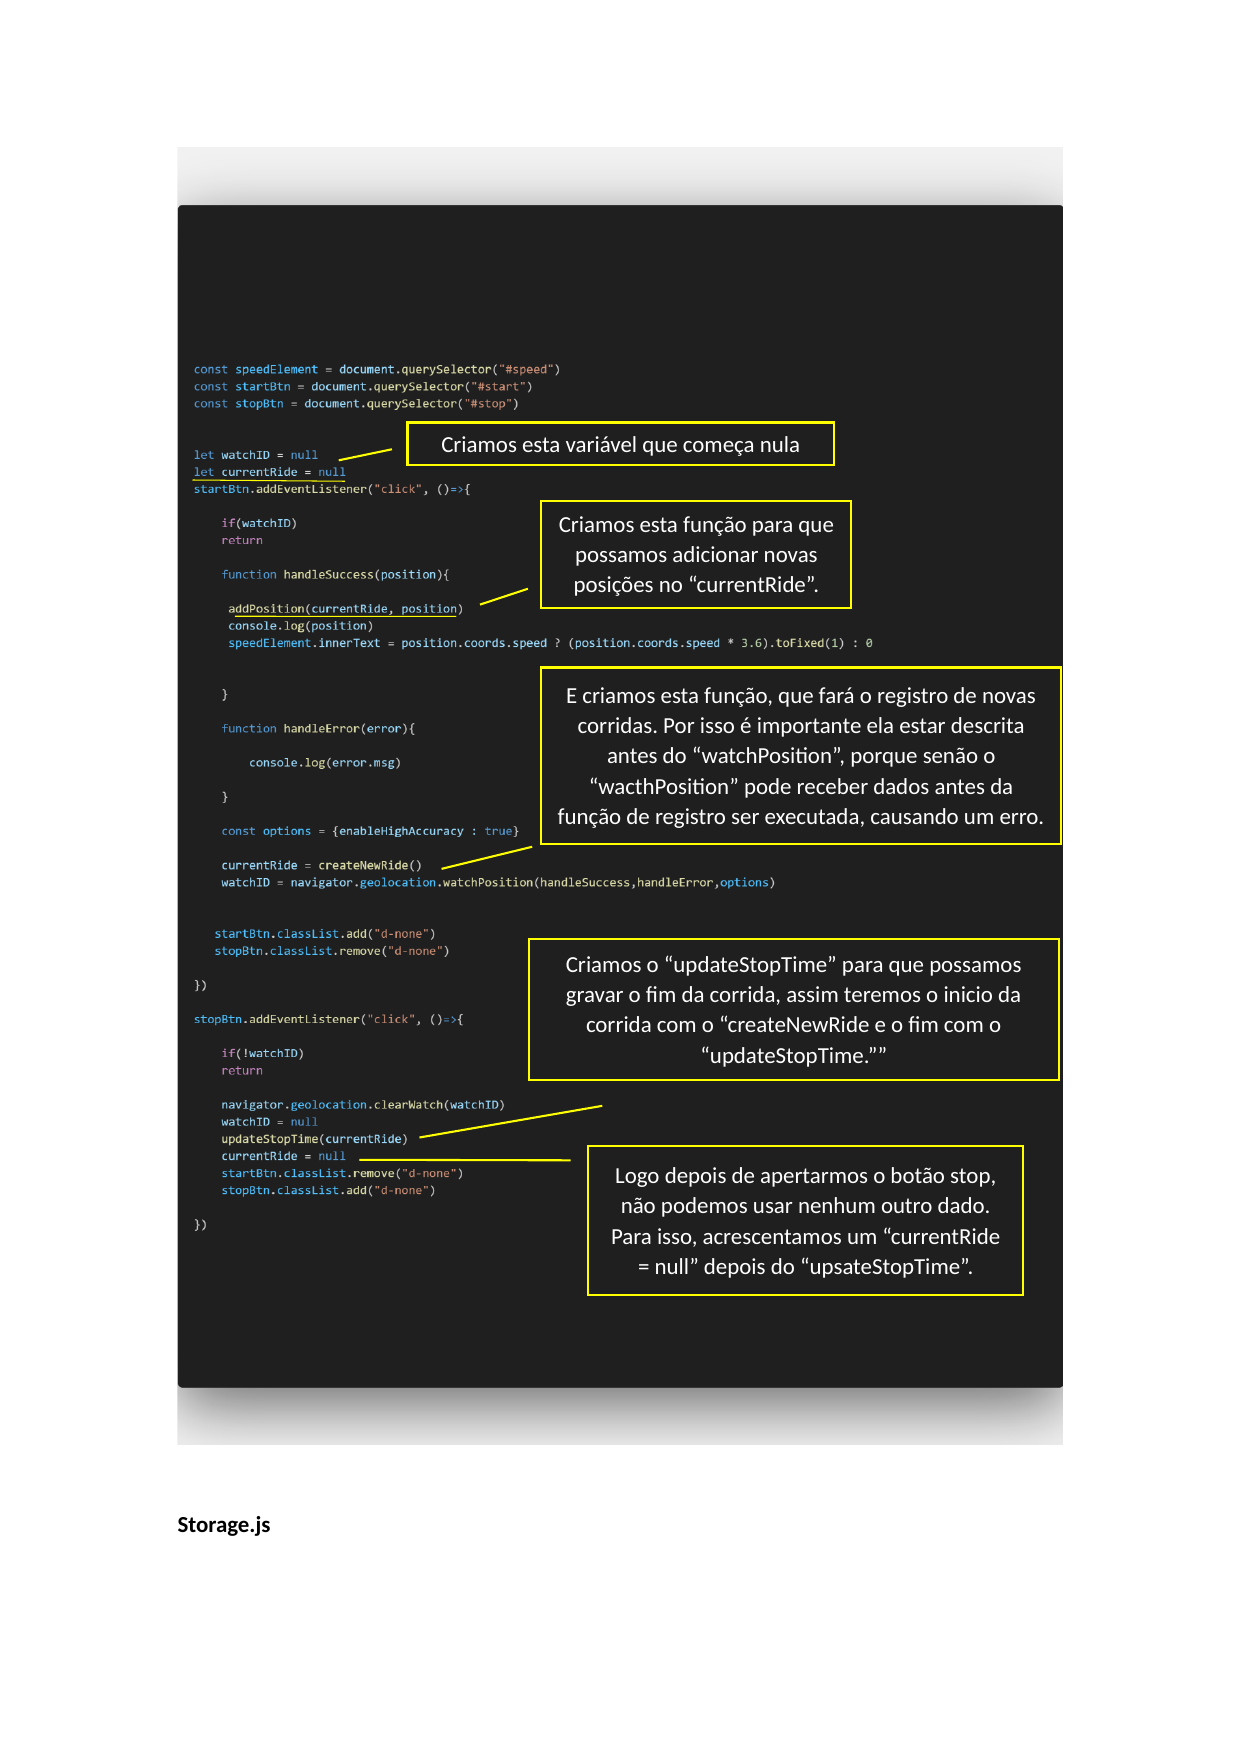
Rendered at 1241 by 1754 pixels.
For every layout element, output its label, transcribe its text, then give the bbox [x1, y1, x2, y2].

text Storage.js [177, 1510, 1063, 1538]
picture [177, 147, 1063, 1445]
